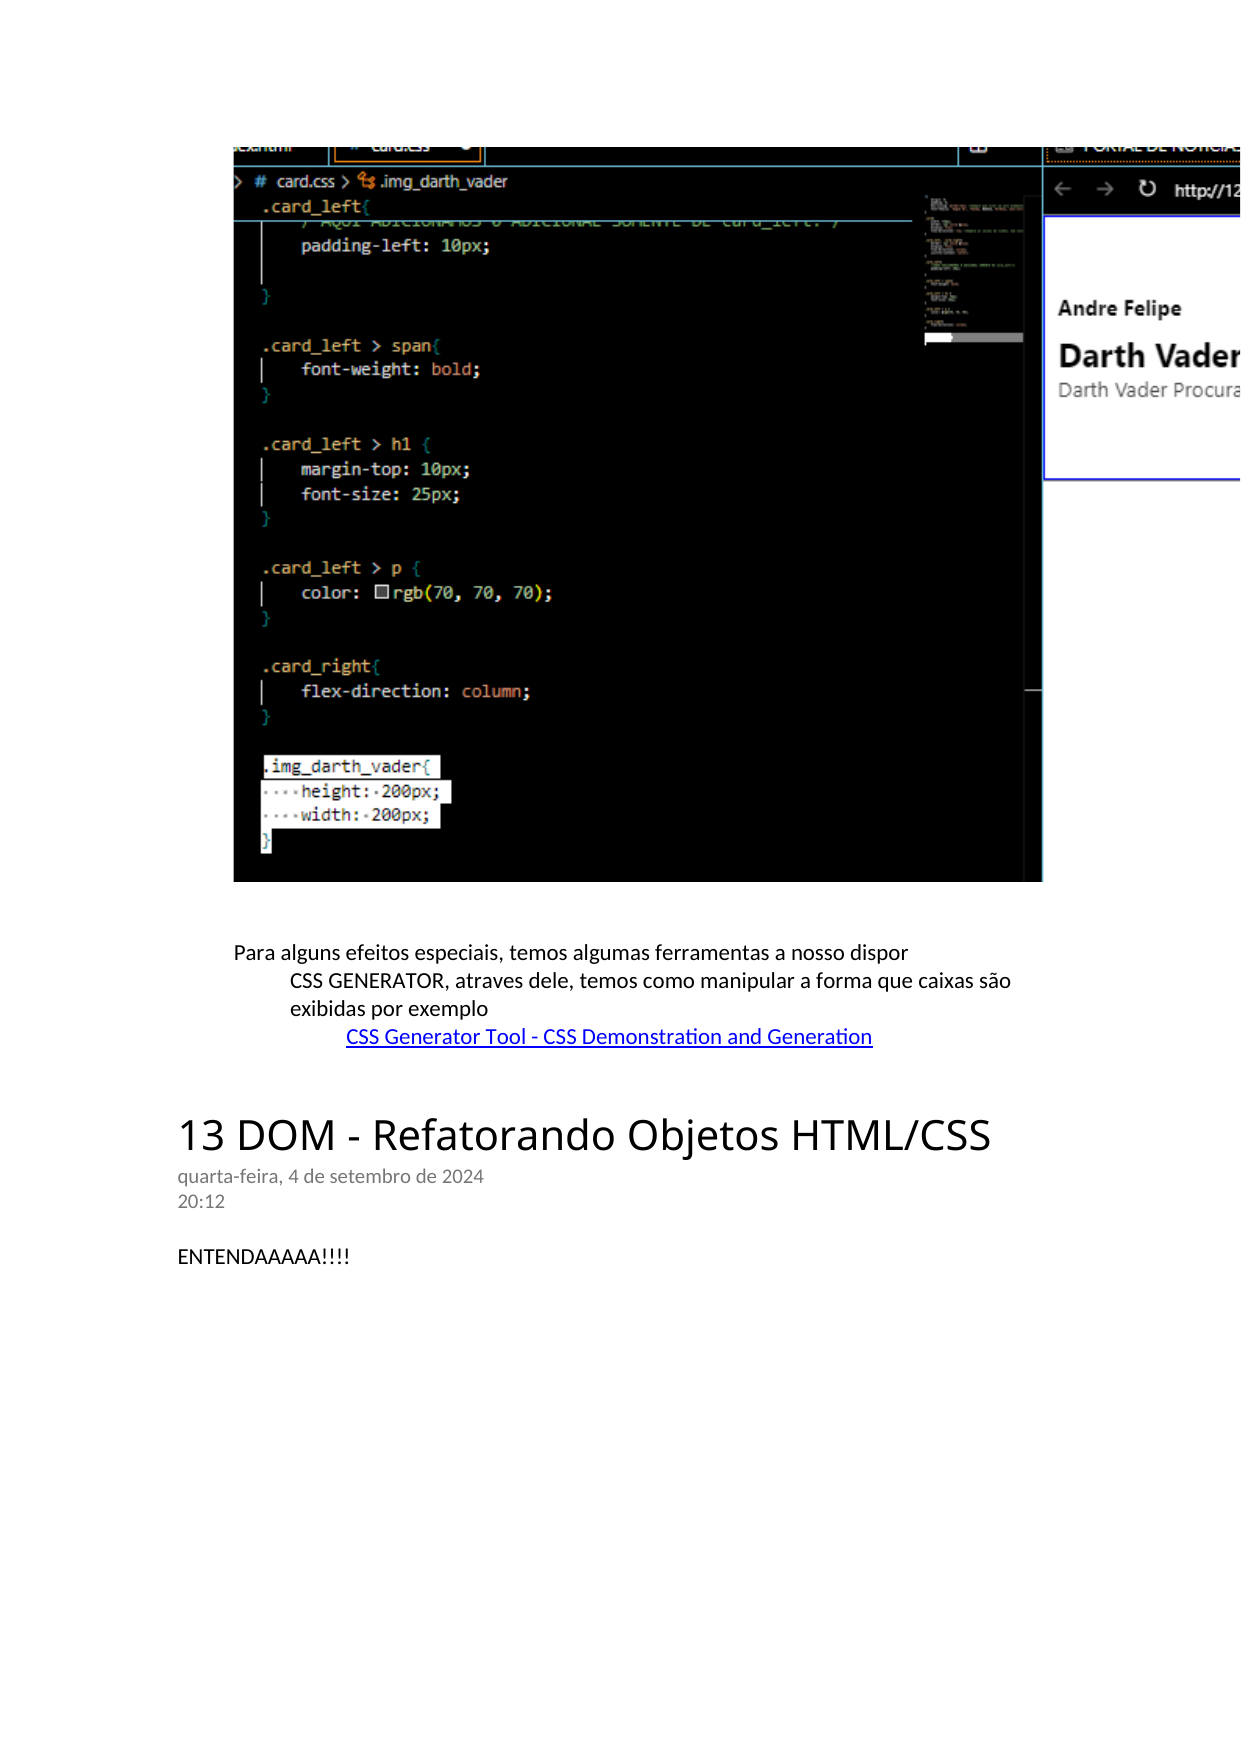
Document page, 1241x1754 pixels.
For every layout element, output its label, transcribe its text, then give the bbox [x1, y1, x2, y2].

text CSS GENERATOR, atraves dele, temos como manipular a forma que caixas são exibidas por exemplo [290, 966, 1063, 1022]
text ENTENDAAAAA!!!! [177, 1242, 1063, 1270]
text CSS Generator Tool - CSS Demonstration and Generation [346, 1022, 1063, 1050]
text Para alguns efeitos especiais, temos algumas ferramentas a nosso dispor [233, 938, 1063, 966]
text quarta-feira, 4 de setembro de 2024 [177, 1163, 1063, 1188]
picture [233, 147, 1241, 882]
text 13 DOM - Refatorando Objetos HTML/CSS [177, 1106, 1063, 1163]
text 20:12 [177, 1188, 1063, 1214]
